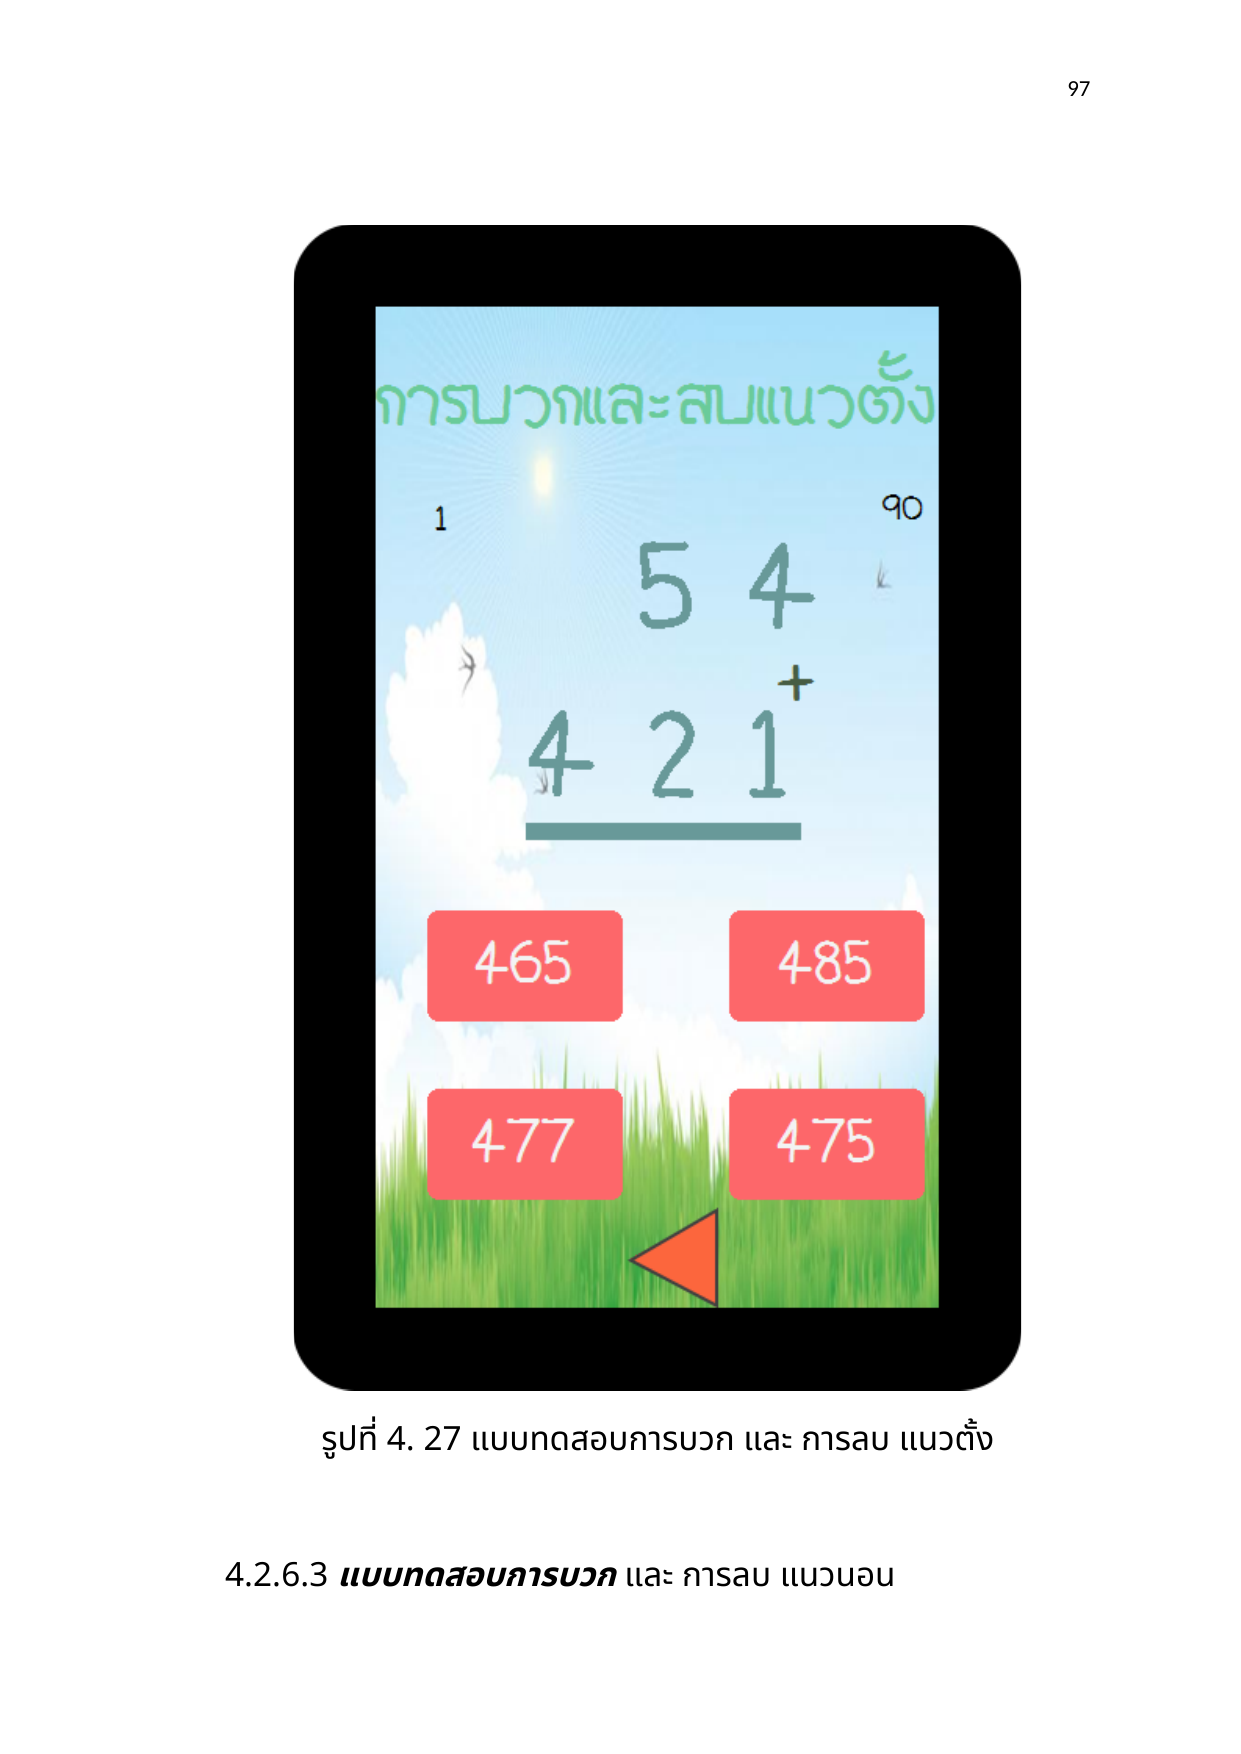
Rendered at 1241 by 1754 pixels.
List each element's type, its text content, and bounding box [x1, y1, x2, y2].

subtitle 4.2.6.3 แบบทดสอบการบวก และ การลบ แนวนอน [225, 1551, 1090, 1602]
text รูปที่ 4. 27 แบบทดสอบการบวก และ การลบ แนวตั้ง [225, 1415, 1090, 1466]
picture [293, 225, 1022, 1391]
